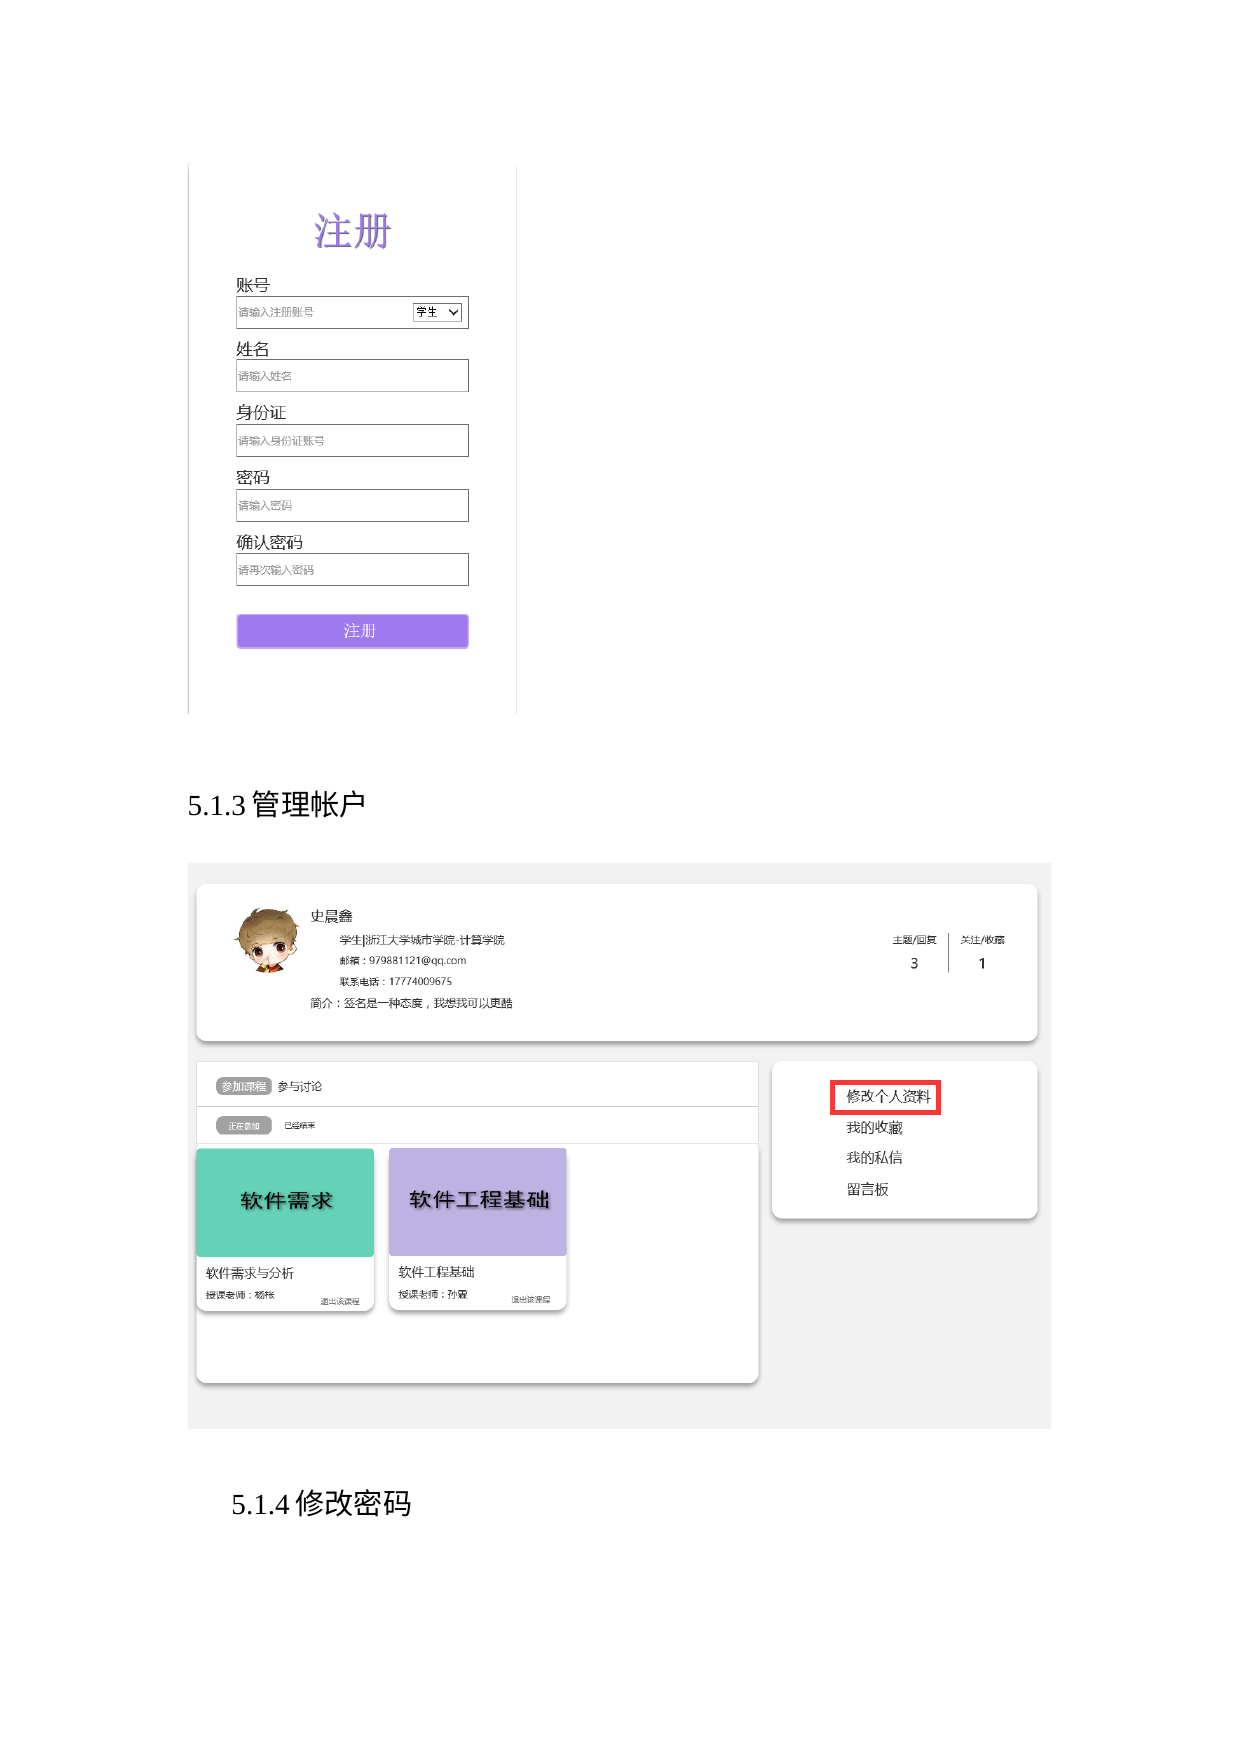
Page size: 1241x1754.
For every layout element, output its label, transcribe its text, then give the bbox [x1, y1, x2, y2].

subtitle 5.1.3管理帐户 [187, 768, 1053, 836]
subtitle 5.1.4修改密码 [231, 1468, 1053, 1536]
picture [187, 863, 1052, 1429]
picture [187, 163, 517, 714]
